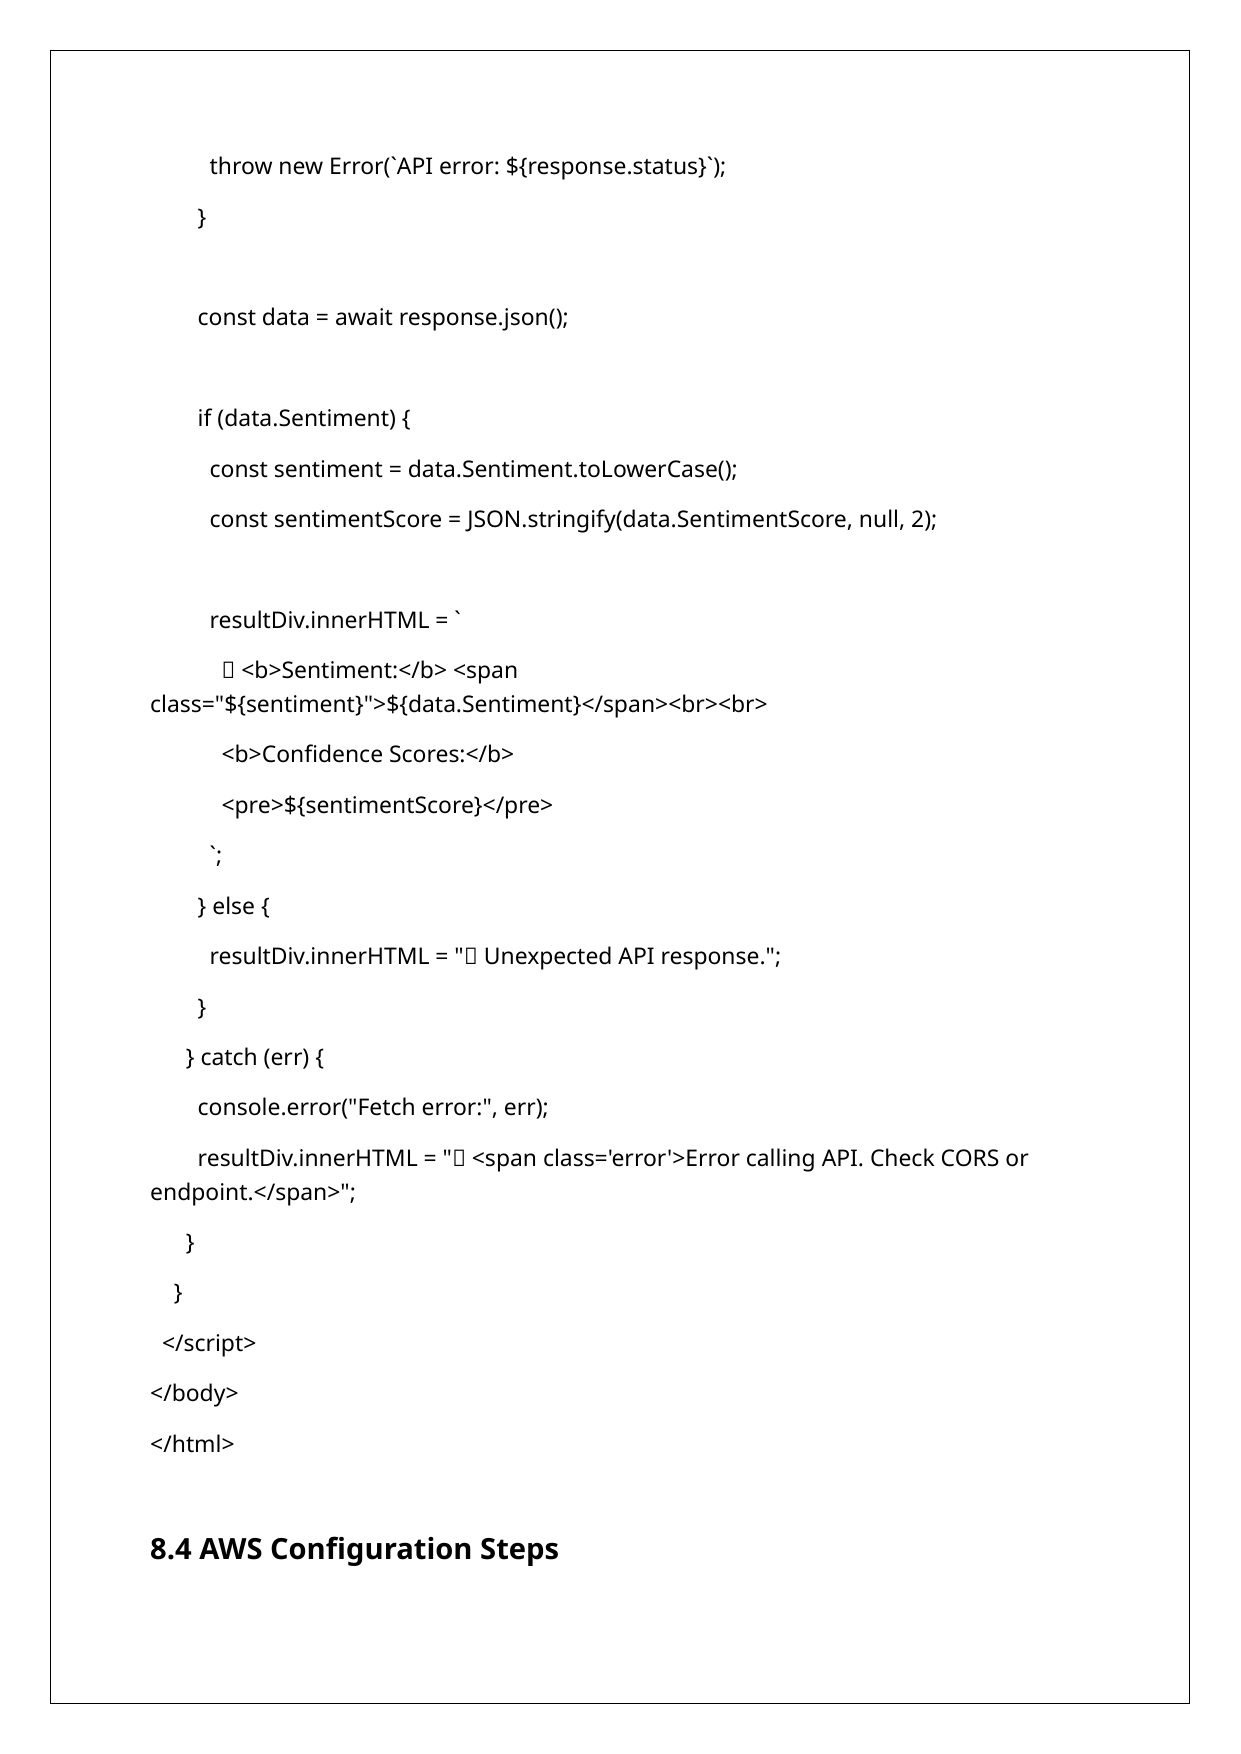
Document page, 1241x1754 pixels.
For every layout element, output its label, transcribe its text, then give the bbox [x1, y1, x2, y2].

text resultDiv.innerHTML = "❌ Unexpected API response."; [150, 940, 1090, 971]
text 8.4 AWS Configuration Steps [150, 1528, 1090, 1568]
text } else { [150, 889, 1090, 921]
text </html> [150, 1427, 1090, 1459]
text } [150, 1276, 1090, 1307]
text } [150, 990, 1090, 1022]
text throw new Error(`API error: ${response.status}`); [150, 150, 1090, 181]
text const data = await response.json(); [150, 301, 1090, 332]
text if (data.Sentiment) { [150, 402, 1090, 433]
text } catch (err) { [150, 1041, 1090, 1072]
text <pre>${sentimentScore}</pre> [150, 789, 1090, 820]
text <b>Confidence Scores:</b> [150, 738, 1090, 769]
text ✅ <b>Sentiment:</b> <span class="${sentiment}">${data.Sentiment}</span><br><br> [150, 654, 1090, 719]
text resultDiv.innerHTML = "❌ <span class='error'>Error calling API. Check CORS or endpoint.</span>"; [150, 1142, 1090, 1207]
text </body> [150, 1377, 1090, 1408]
text const sentiment = data.Sentiment.toLowerCase(); [150, 452, 1090, 484]
text const sentimentScore = JSON.stringify(data.SentimentScore, null, 2); [150, 503, 1090, 534]
text } [150, 200, 1090, 232]
text } [150, 1226, 1090, 1257]
text </script> [150, 1327, 1090, 1358]
text console.error("Fetch error:", err); [150, 1091, 1090, 1122]
text `; [150, 839, 1090, 870]
text resultDiv.innerHTML = ` [150, 604, 1090, 635]
